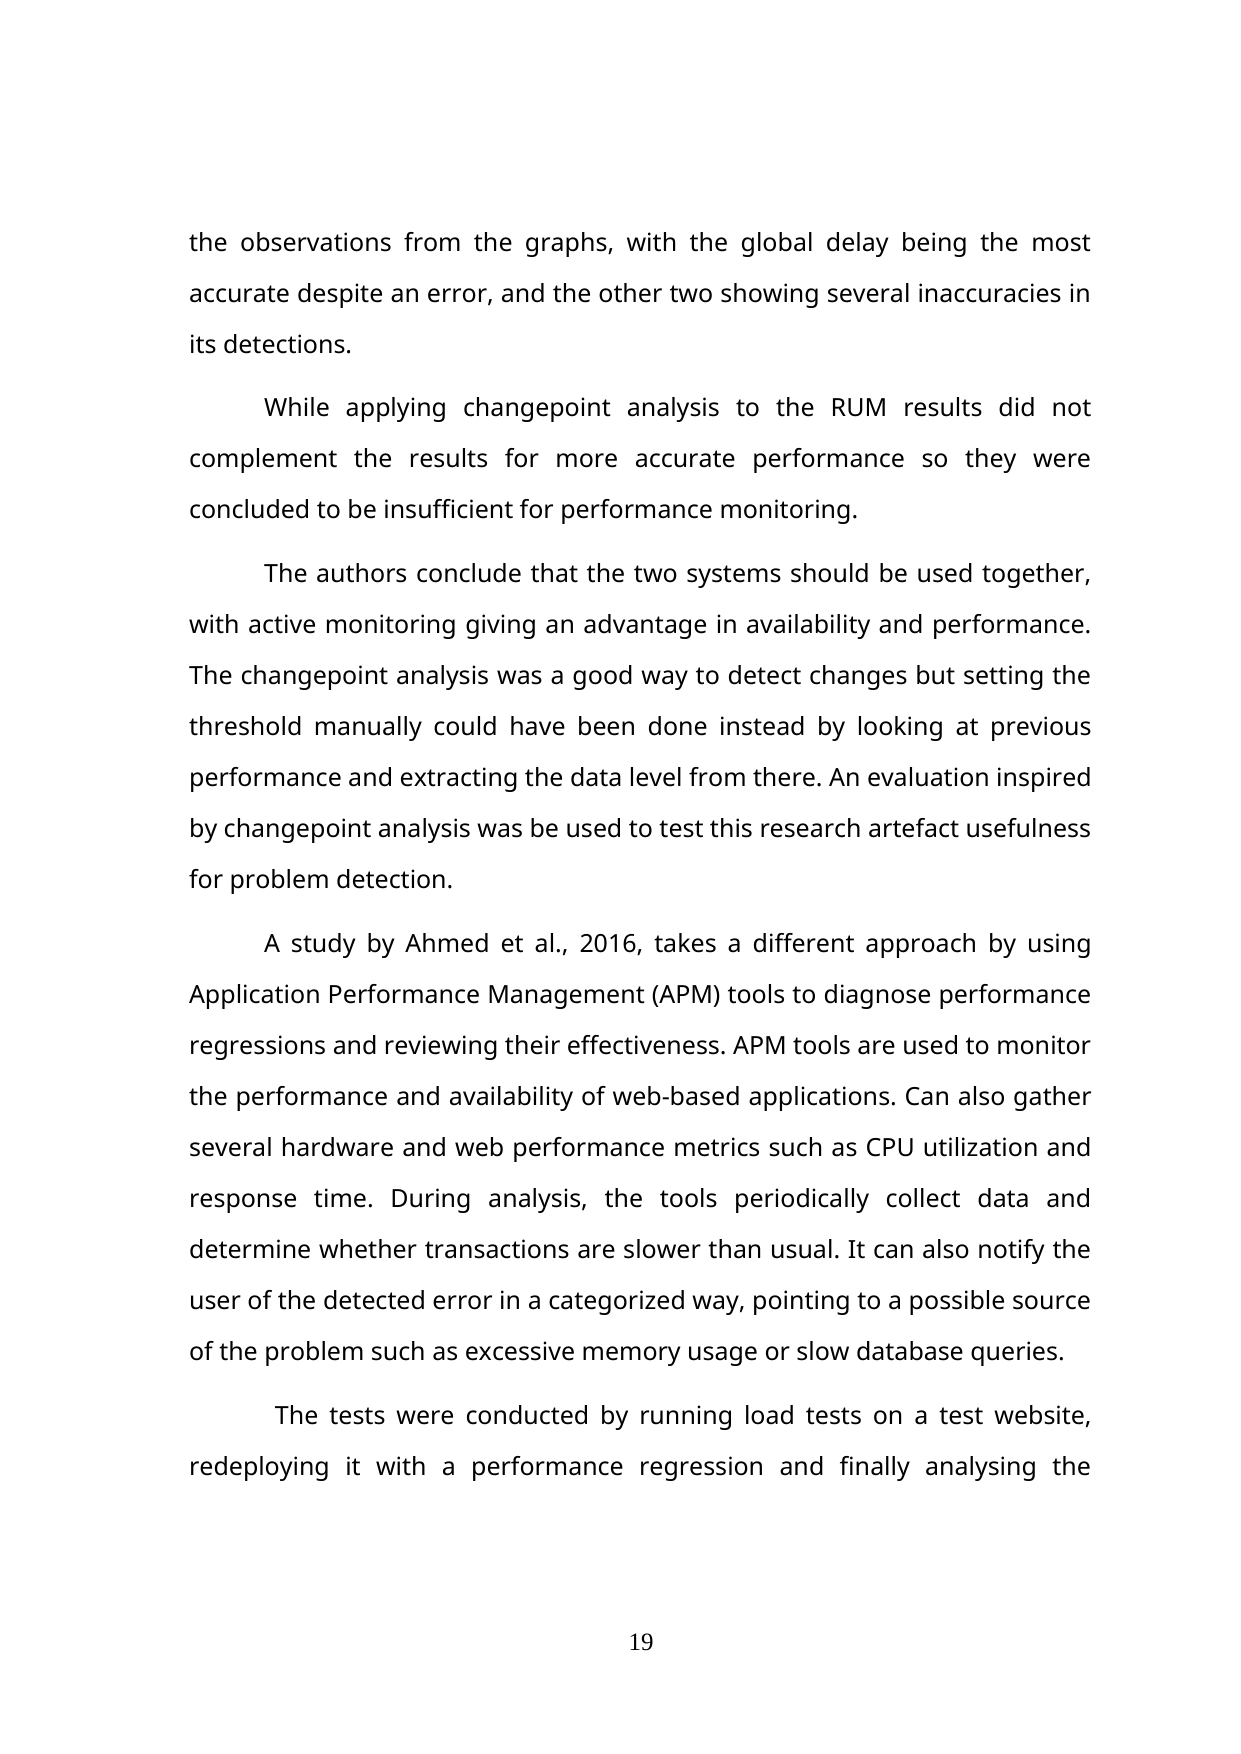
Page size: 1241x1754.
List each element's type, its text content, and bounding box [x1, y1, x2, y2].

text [189, 224, 1092, 361]
text The authors conclude that the two systems should be used together, with active monitoring giving an advantage in availability and performance. The changepoint analysis was a good way to detect changes but setting the threshold manually could have been done instead by looking at previous performance and extracting the data level from there. An evaluation inspired by changepoint analysis was be used to test this research artefact usefulness for problem detection. [189, 556, 1092, 896]
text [189, 1397, 1092, 1482]
text A study by Ahmed et al., 2016, takes a different approach by using Application Performance Management (APM) tools to diagnose performance regressions and reviewing their effectiveness. APM tools are used to monitor the performance and availability of web-based applications. Can also gather several hardware and web performance metrics such as CPU utilization and response time. During analysis, the tools periodically collect data and determine whether transactions are slower than usual. It can also notify the user of the detected error in a categorized way, pointing to a possible source of the problem such as excessive memory usage or slow database queries. [189, 926, 1092, 1368]
text While applying changepoint analysis to the RUM results did not complement the results for more accurate performance so they were concluded to be insufficient for performance monitoring. [189, 390, 1092, 526]
